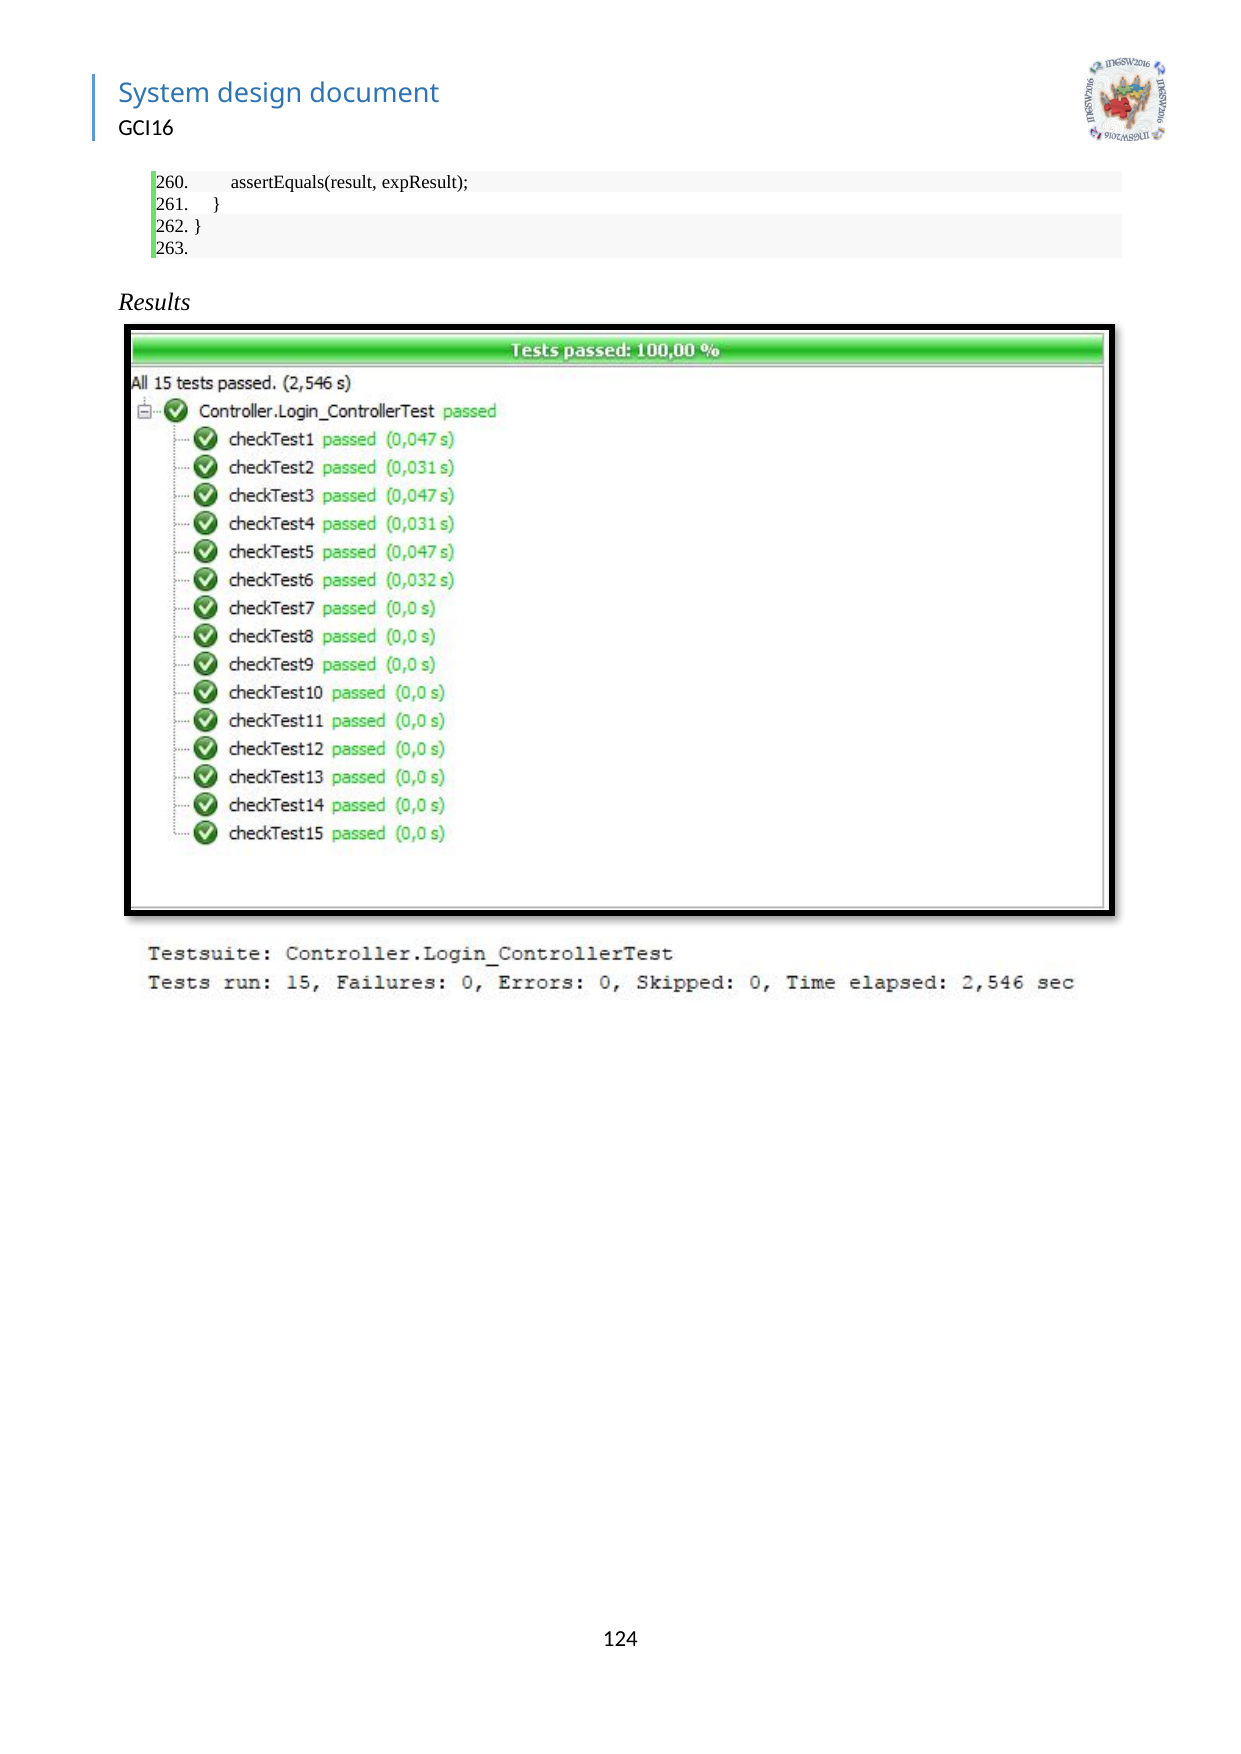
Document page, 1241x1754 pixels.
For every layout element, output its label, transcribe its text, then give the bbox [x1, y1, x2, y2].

list } [156, 214, 1122, 236]
list } [156, 192, 1122, 214]
picture [1076, 55, 1171, 149]
picture [139, 937, 1101, 1005]
list assertEquals(result, expResult); [156, 171, 1122, 192]
picture [131, 330, 1109, 910]
subtitle Results [118, 287, 1122, 316]
